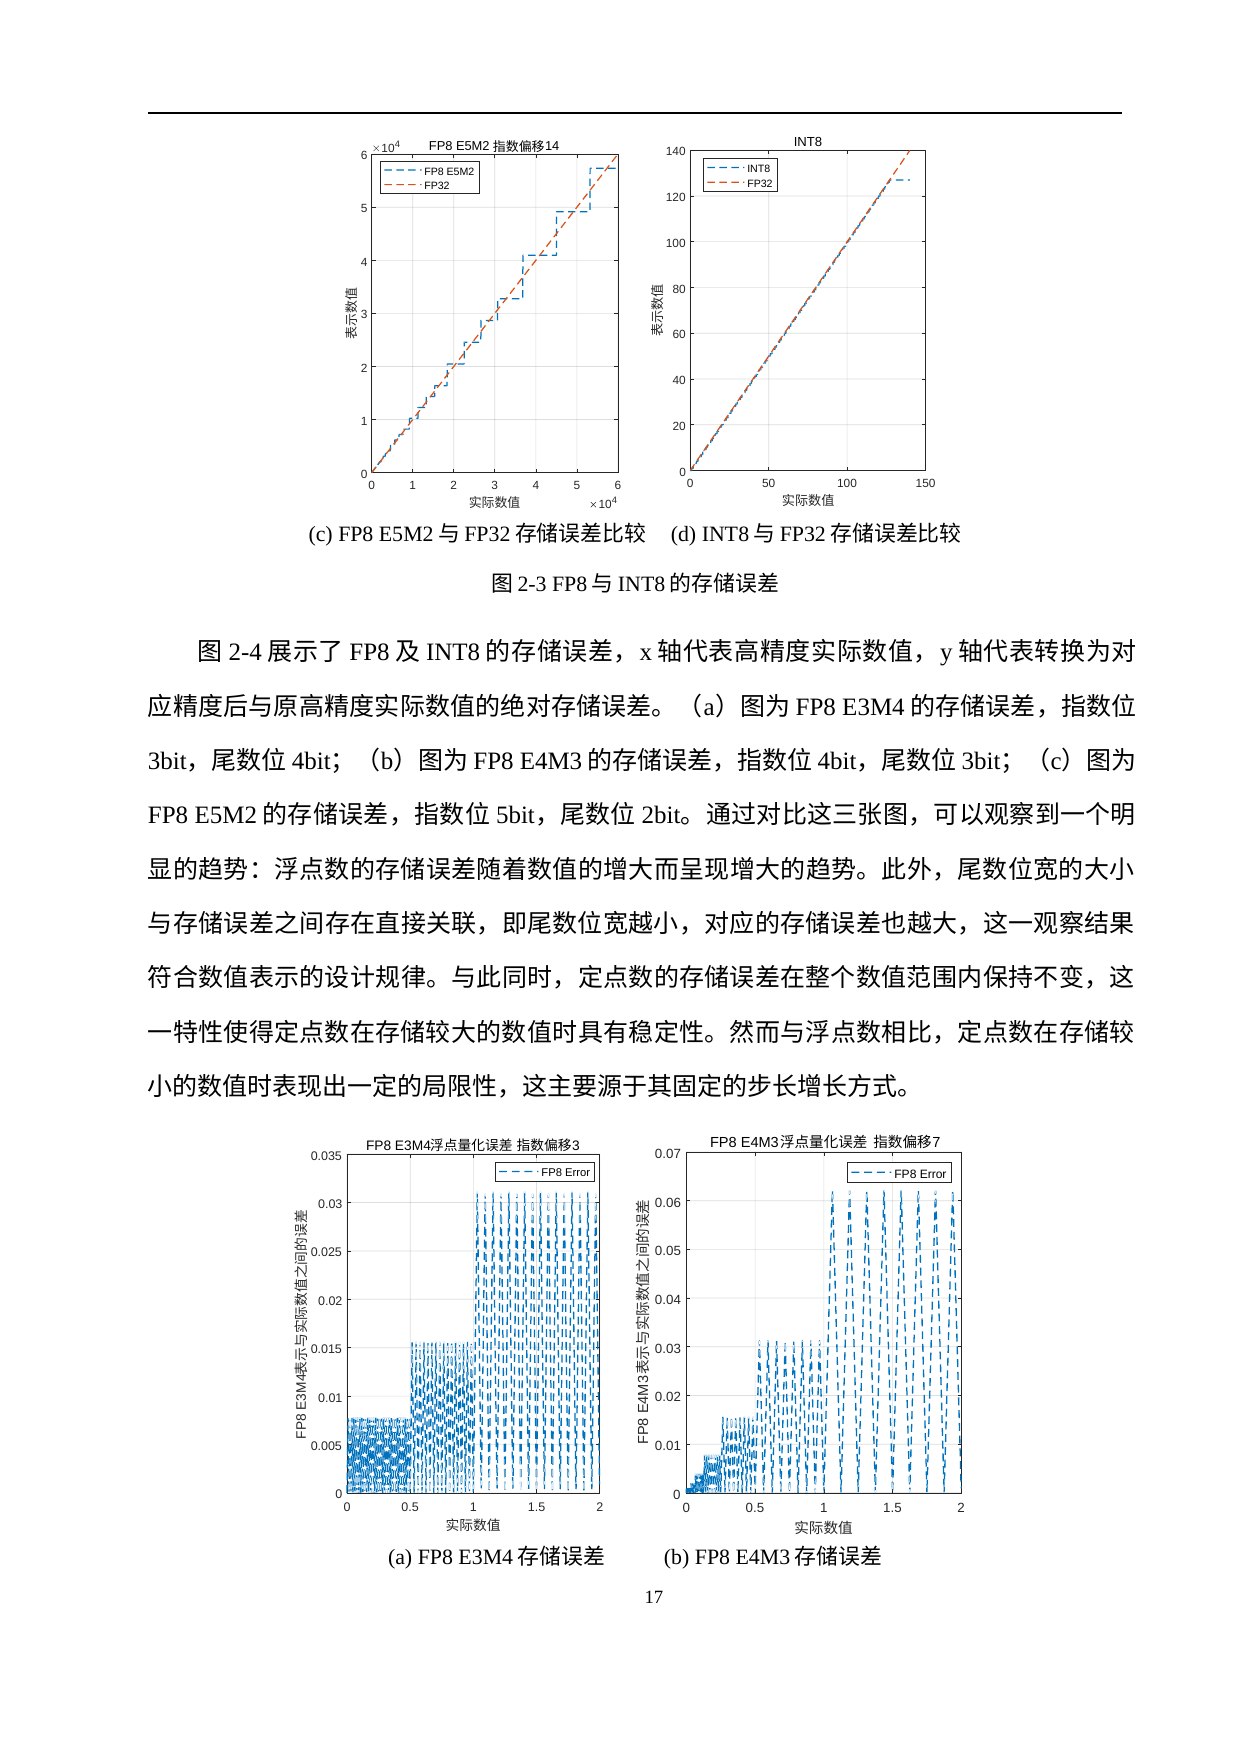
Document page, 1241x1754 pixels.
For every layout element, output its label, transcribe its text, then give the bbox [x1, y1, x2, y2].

text 图2-4展示了FP8及INT8的存储误差，x轴代表高精度实际数值，y轴代表转换为对应精度后与原高精度实际数值的绝对存储误差。（a）图为FP8 E3M4的存储误差，指数位3bit，尾数位4bit；（b）图为FP8 E4M3的存储误差，指数位4bit，尾数位3bit；（c）图为FP8 E5M2的存储误差，指数位5bit，尾数位2bit。通过对比这三张图，可以观察到一个明显的趋势：浮点数的存储误差随着数值的增大而呈现增大的趋势。此外，尾数位宽的大小与存储误差之间存在直接关联，即尾数位宽越小，对应的存储误差也越大，这一观察结果符合数值表示的设计规律。与此同时，定点数的存储误差在整个数值范围内保持不变，这一特性使得定点数在存储较大的数值时具有稳定性。然而与浮点数相比，定点数在存储较小的数值时表现出一定的局限性，这主要源于其固定的步长增长方式。 [148, 632, 1137, 1103]
text (a) FP8 E3M4存储误差 (b) FP8 E4M3存储误差 [148, 1538, 1122, 1572]
text 图2-3 FP8与INT8的存储误差 [148, 565, 1122, 599]
text (c) FP8 E5M2与FP32存储误差比较 (d) INT8与FP32存储误差比较 [148, 515, 1122, 549]
